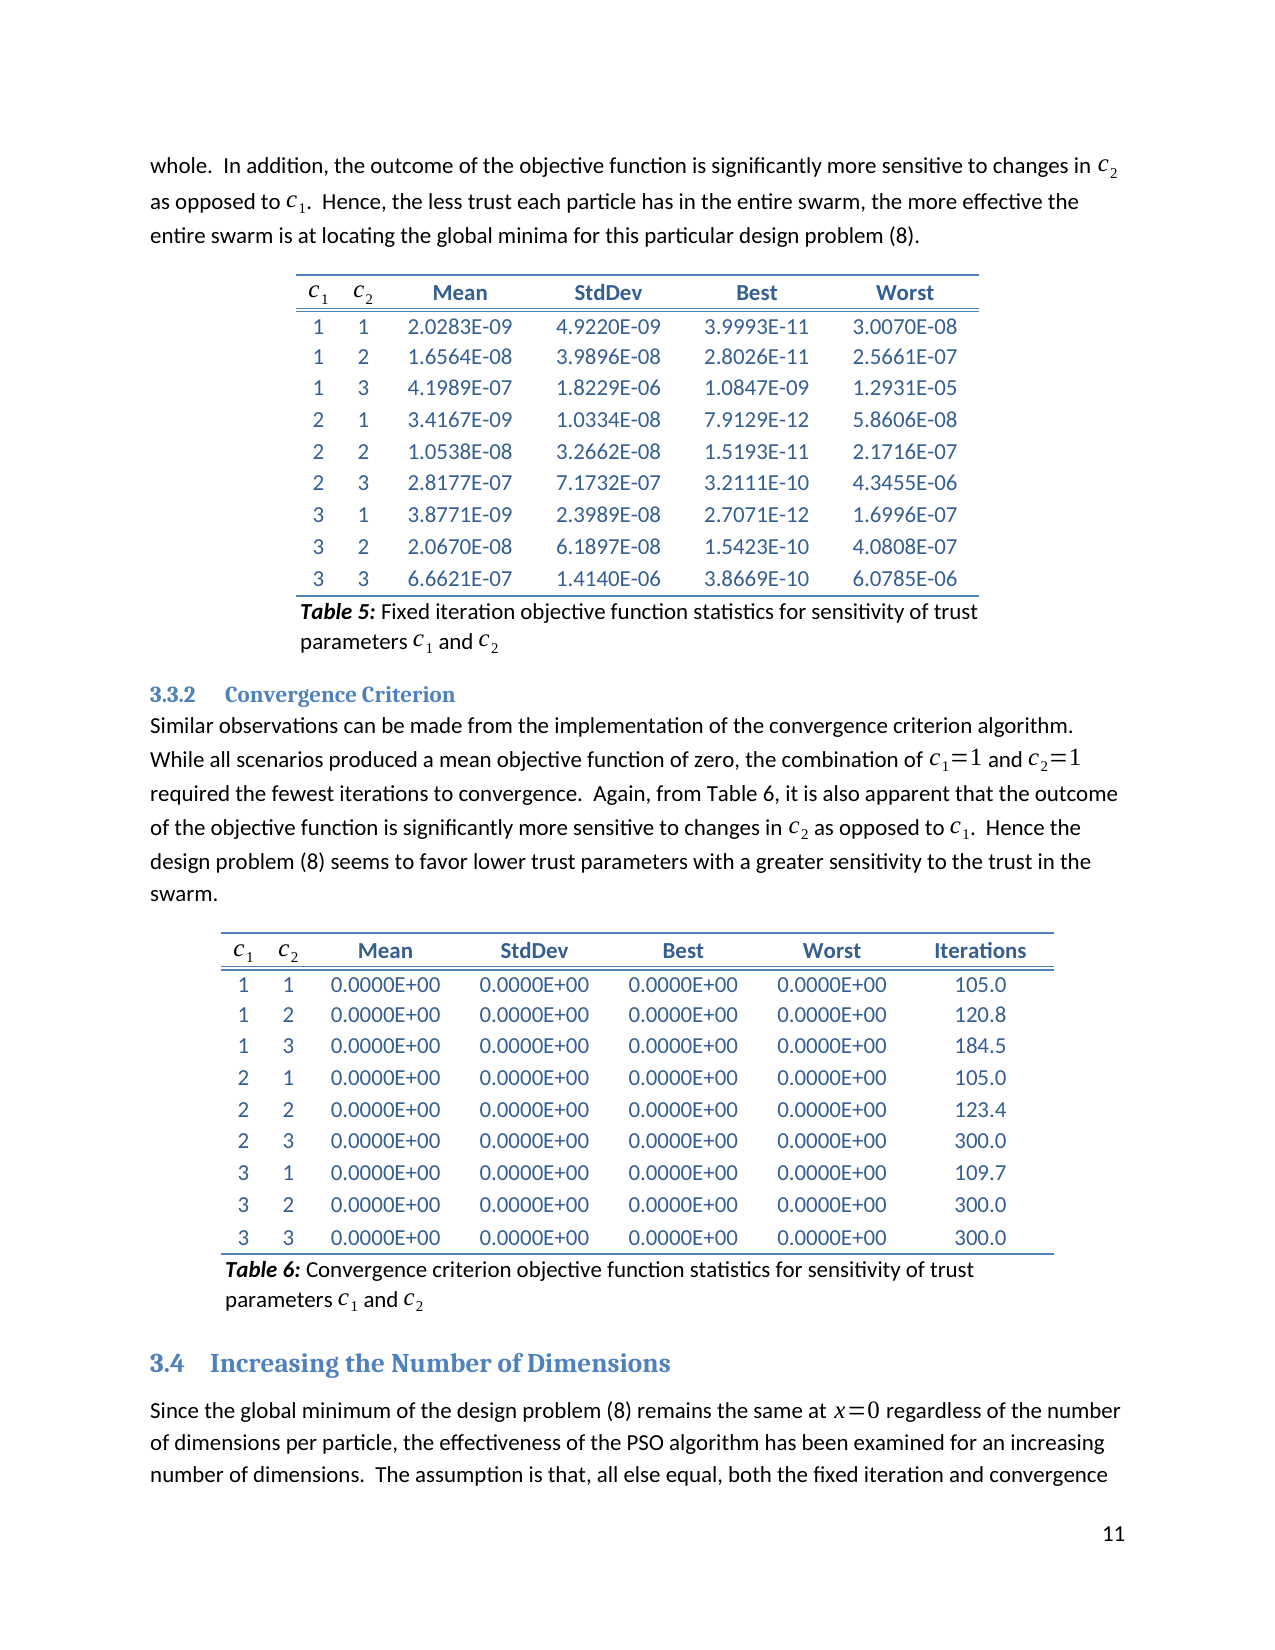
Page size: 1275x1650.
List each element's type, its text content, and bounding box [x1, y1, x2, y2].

table_cell 0.0000E+00 [311, 1220, 460, 1253]
text Table 6: Convergence criterion objective function statistics for sensitivity of trust parameters and [225, 1255, 1059, 1315]
table_cell 2 [296, 436, 341, 467]
table_cell 0.0000E+00 [311, 1094, 460, 1125]
table_cell 7.9129E-12 [683, 403, 831, 436]
table_cell 2 [341, 529, 386, 562]
table_cell 3 [296, 562, 341, 595]
table_cell 0.0000E+00 [311, 1061, 460, 1094]
table_cell 3 [266, 1125, 311, 1156]
table_cell 0.0000E+00 [311, 971, 460, 998]
table_cell 123.4 [906, 1094, 1054, 1125]
table_header Worst [758, 934, 906, 966]
table_cell 3 [266, 1220, 311, 1253]
table_cell 1.6564E-08 [386, 340, 534, 372]
text Table 5: Fixed iteration objective function statistics for sensitivity of trust parameters and [300, 597, 984, 656]
table_cell 2 [341, 436, 386, 467]
table_cell 1 [341, 498, 386, 529]
table_cell 184.5 [906, 1030, 1054, 1061]
table_cell 3 [341, 562, 386, 595]
table_cell 0.0000E+00 [609, 1061, 757, 1094]
table_cell 3.9993E-11 [683, 312, 831, 340]
table_cell 1 [266, 971, 311, 998]
table_cell 2 [266, 1188, 311, 1220]
table_header StdDev [534, 276, 682, 307]
table_cell 2.8177E-07 [386, 467, 534, 498]
table_cell 1.0334E-08 [534, 403, 682, 436]
table_cell 1.0538E-08 [386, 436, 534, 467]
table_cell 2.3989E-08 [534, 498, 682, 529]
table_cell 2 [266, 999, 311, 1030]
table_cell 2 [266, 1094, 311, 1125]
table_cell 1 [266, 1156, 311, 1188]
table_cell 2 [221, 1094, 266, 1125]
table_cell 0.0000E+00 [609, 1188, 757, 1220]
table_cell 0.0000E+00 [460, 1188, 609, 1220]
table_cell 1 [296, 340, 341, 372]
table_header [221, 934, 266, 966]
table_cell 3.9896E-08 [534, 340, 682, 372]
table_cell 1 [266, 1061, 311, 1094]
table_cell 0.0000E+00 [460, 1156, 609, 1188]
table_cell 3.8669E-10 [683, 562, 831, 595]
table_cell 105.0 [906, 971, 1054, 998]
table_cell 2 [296, 467, 341, 498]
table_cell 1.0847E-09 [683, 372, 831, 403]
table_cell 2.7071E-12 [683, 498, 831, 529]
table_cell 1 [221, 1030, 266, 1061]
table_cell 3 [266, 1030, 311, 1061]
table_cell 105.0 [906, 1061, 1054, 1094]
table_cell 7.1732E-07 [534, 467, 682, 498]
table_cell 0.0000E+00 [311, 1156, 460, 1188]
table_cell 1 [296, 372, 341, 403]
table_cell 0.0000E+00 [609, 971, 757, 998]
table_cell 2.5661E-07 [831, 340, 979, 372]
table_cell 3 [341, 372, 386, 403]
table_cell 0.0000E+00 [609, 1030, 757, 1061]
table_cell 3 [221, 1220, 266, 1253]
table_header Best [683, 276, 831, 307]
table_header StdDev [460, 934, 609, 966]
table_cell 1 [221, 971, 266, 998]
table_cell 0.0000E+00 [311, 1125, 460, 1156]
table_cell 300.0 [906, 1125, 1054, 1156]
table_cell 2.0283E-09 [386, 312, 534, 340]
table_cell 4.0808E-07 [831, 529, 979, 562]
table_cell 4.9220E-09 [534, 312, 682, 340]
table_cell 2.0670E-08 [386, 529, 534, 562]
table_cell 0.0000E+00 [758, 999, 906, 1030]
table_cell 3 [341, 467, 386, 498]
table_cell 0.0000E+00 [609, 1220, 757, 1253]
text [150, 150, 1125, 249]
table_cell 0.0000E+00 [460, 1125, 609, 1156]
table_header Iterations [906, 934, 1054, 966]
table_cell 1 [296, 312, 341, 340]
table_cell 2.1716E-07 [831, 436, 979, 467]
table_cell 0.0000E+00 [758, 1094, 906, 1125]
table_cell 1.4140E-06 [534, 562, 682, 595]
table_cell 120.8 [906, 999, 1054, 1030]
table_header Mean [311, 934, 460, 966]
table_cell 1 [341, 312, 386, 340]
table_cell 1 [221, 999, 266, 1030]
table_cell 3.2662E-08 [534, 436, 682, 467]
table_cell 0.0000E+00 [609, 1125, 757, 1156]
table_cell 3 [296, 529, 341, 562]
table_cell 2 [221, 1125, 266, 1156]
table_cell 2 [296, 403, 341, 436]
table_cell 0.0000E+00 [460, 971, 609, 998]
table_cell 0.0000E+00 [758, 1220, 906, 1253]
table_cell 4.1989E-07 [386, 372, 534, 403]
table_cell 1.5423E-10 [683, 529, 831, 562]
text Similar observations can be made from the implementation of the convergence criterion algorithm. While all scenarios produced a mean objective function of zero, the combination of and required the fewest iterations to convergence. Again, from Table 6, it is also apparent that the outcome of the objective function is significantly more sensitive to changes in as opposed to . Hence the design problem (8) seems to favor lower trust parameters with a greater sensitivity to the trust in the swarm. [150, 712, 1125, 907]
table_cell 0.0000E+00 [758, 1030, 906, 1061]
table_cell 3.4167E-09 [386, 403, 534, 436]
table_cell 1.2931E-05 [831, 372, 979, 403]
subtitle Increasing the Number of Dimensions [150, 1348, 1125, 1379]
table_header [341, 276, 386, 307]
table_cell 0.0000E+00 [609, 999, 757, 1030]
table_cell 0.0000E+00 [609, 1156, 757, 1188]
table_header Mean [386, 276, 534, 307]
table_cell 0.0000E+00 [758, 1156, 906, 1188]
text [150, 1396, 1125, 1489]
table_cell 1.8229E-06 [534, 372, 682, 403]
table_header [296, 276, 341, 307]
table_cell 3 [221, 1156, 266, 1188]
table_cell 0.0000E+00 [758, 971, 906, 998]
table_cell 2 [341, 340, 386, 372]
table_header Best [609, 934, 757, 966]
table_cell 2 [221, 1061, 266, 1094]
table_cell 3.8771E-09 [386, 498, 534, 529]
table_cell 300.0 [906, 1220, 1054, 1253]
table_cell 0.0000E+00 [460, 1094, 609, 1125]
table_cell 6.0785E-06 [831, 562, 979, 595]
table_cell 3 [296, 498, 341, 529]
table_cell 4.3455E-06 [831, 467, 979, 498]
table_cell 0.0000E+00 [460, 999, 609, 1030]
table_cell 3.2111E-10 [683, 467, 831, 498]
table_header Worst [831, 276, 979, 307]
table_cell 5.8606E-08 [831, 403, 979, 436]
table_cell 1.5193E-11 [683, 436, 831, 467]
table_cell 2.8026E-11 [683, 340, 831, 372]
table_cell 1.6996E-07 [831, 498, 979, 529]
table_cell 0.0000E+00 [609, 1094, 757, 1125]
table_cell 0.0000E+00 [311, 999, 460, 1030]
table_cell 300.0 [906, 1188, 1054, 1220]
table_cell 0.0000E+00 [460, 1061, 609, 1094]
table_cell 6.6621E-07 [386, 562, 534, 595]
table_cell 1 [341, 403, 386, 436]
table_cell 0.0000E+00 [758, 1125, 906, 1156]
table_cell 3 [221, 1188, 266, 1220]
table_cell 0.0000E+00 [311, 1030, 460, 1061]
subtitle Convergence Criterion [150, 681, 1125, 708]
table_cell 0.0000E+00 [460, 1030, 609, 1061]
table_cell 109.7 [906, 1156, 1054, 1188]
table_header [266, 934, 311, 966]
table_cell 0.0000E+00 [758, 1061, 906, 1094]
table_cell 6.1897E-08 [534, 529, 682, 562]
table_cell 0.0000E+00 [758, 1188, 906, 1220]
table_cell 0.0000E+00 [460, 1220, 609, 1253]
table_cell 3.0070E-08 [831, 312, 979, 340]
table_cell 0.0000E+00 [311, 1188, 460, 1220]
